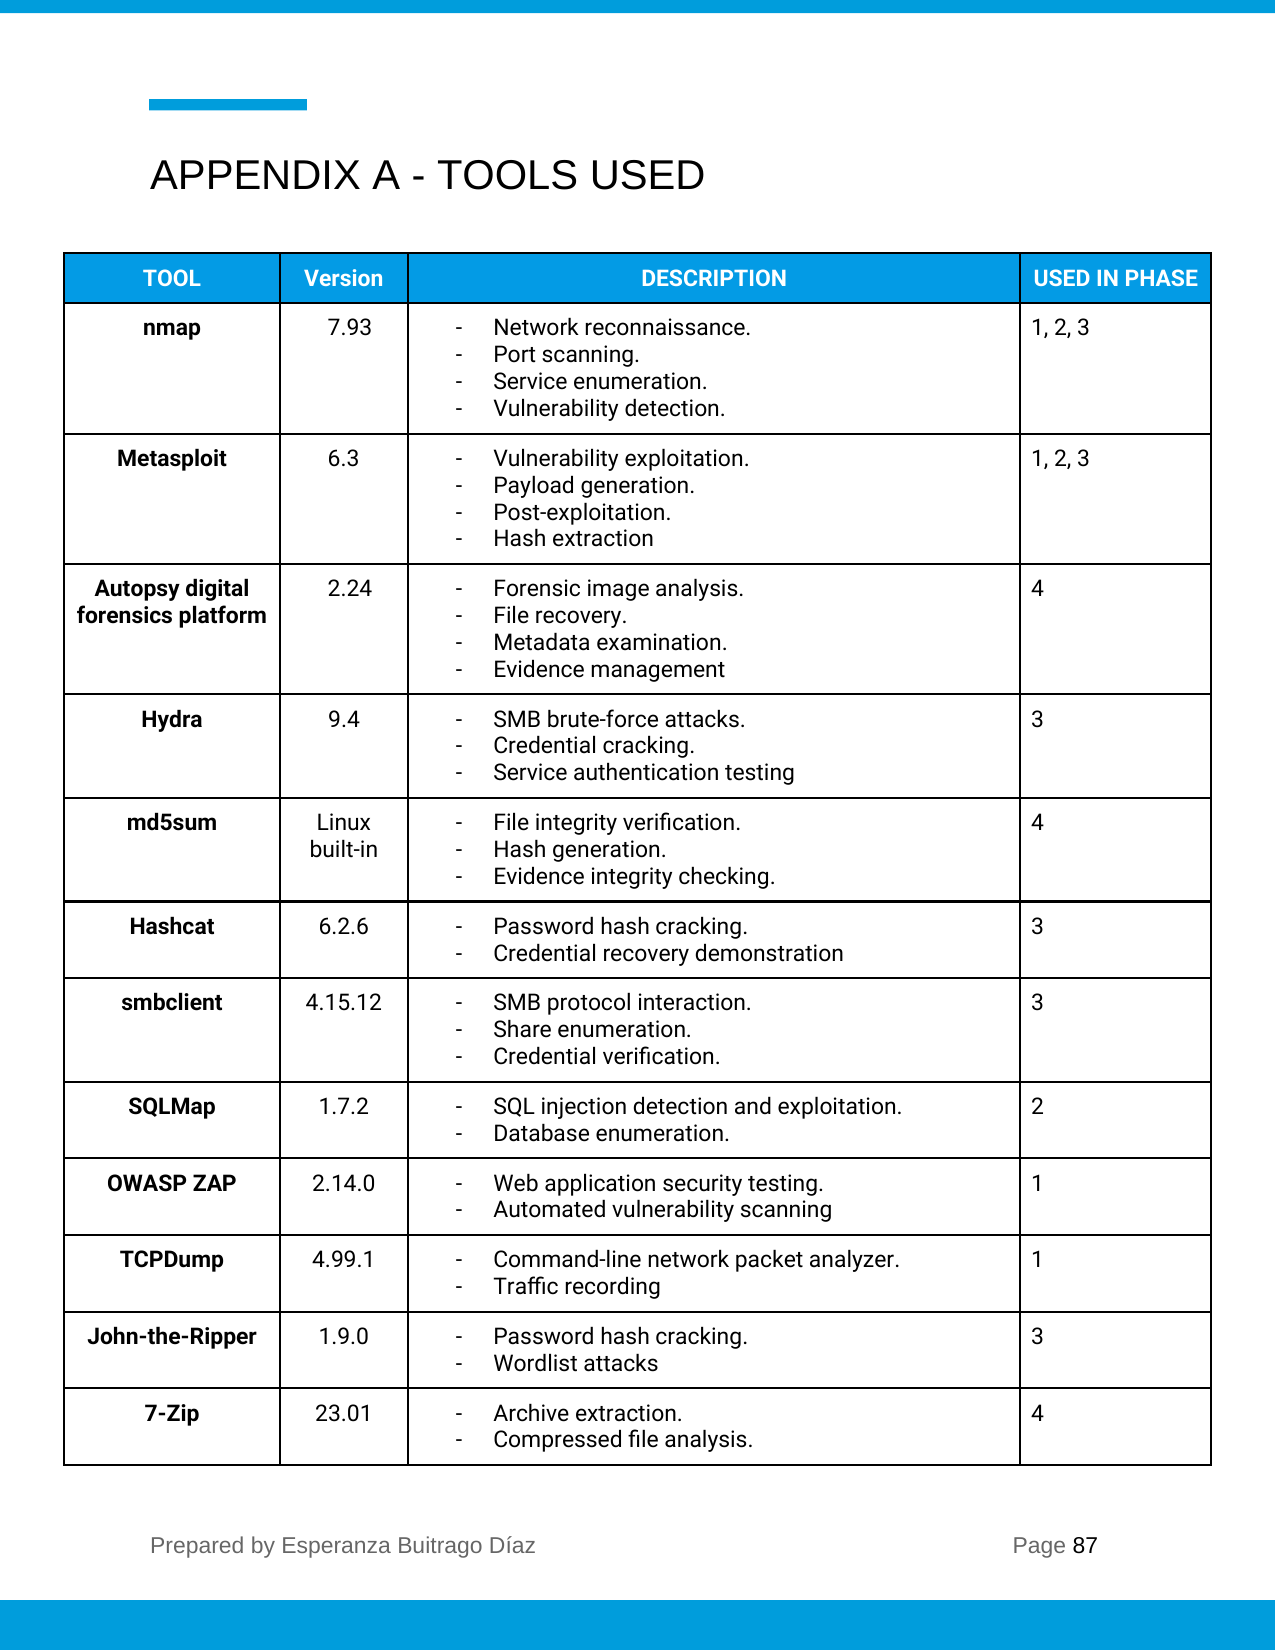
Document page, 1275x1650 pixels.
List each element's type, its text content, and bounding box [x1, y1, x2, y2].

table_cell 2 [1021, 1083, 1210, 1157]
table_cell Password hash cracking. Wordlist attacks [409, 1313, 1019, 1387]
table_cell 9.4 [281, 695, 407, 797]
table_cell 4 [1021, 1389, 1210, 1464]
table_cell Hashcat [65, 903, 279, 977]
table_cell 3 [1021, 903, 1210, 977]
table_cell 1 [1021, 1159, 1210, 1234]
table_cell md5sum [65, 799, 279, 900]
table_cell Metasploit [65, 435, 279, 563]
table_header DESCRIPTION [409, 254, 1019, 302]
table_cell TCPDump [65, 1236, 279, 1311]
table_cell Vulnerability exploitation. Payload generation. Post-exploitation. Hash extraction [409, 435, 1019, 563]
table_header TOOL [65, 254, 279, 302]
table_cell 6.2.6 [281, 903, 407, 977]
table_cell smbclient [65, 979, 279, 1081]
table_cell Network reconnaissance. Port scanning. Service enumeration. Vulnerability detection. [409, 304, 1019, 432]
table_cell File integrity verification. Hash generation. Evidence integrity checking. [409, 799, 1019, 900]
table_cell 4 [1021, 799, 1210, 900]
table_cell Hydra [65, 695, 279, 797]
table_cell 7-Zip [65, 1389, 279, 1464]
table_cell Linux built-in [281, 799, 407, 900]
table_cell SQLMap [65, 1083, 279, 1157]
table_cell 4 [1021, 565, 1210, 693]
table_cell 6.3 [281, 435, 407, 563]
table_cell 7.93 [281, 304, 407, 432]
table_cell 2.24 [281, 565, 407, 693]
table_cell 4.15.12 [281, 979, 407, 1081]
table_cell Password hash cracking. Credential recovery demonstration [409, 903, 1019, 977]
table_cell 1, 2, 3 [1021, 435, 1210, 563]
table_cell 3 [1021, 1313, 1210, 1387]
table_header USED IN PHASE [1021, 254, 1210, 302]
table_cell John-the-Ripper [65, 1313, 279, 1387]
table_cell 1 [1021, 1236, 1210, 1311]
table_cell 2.14.0 [281, 1159, 407, 1234]
table_cell SMB brute-force attacks. Credential cracking. Service authentication testing [409, 695, 1019, 797]
table_cell nmap [65, 304, 279, 432]
table_cell 4.99.1 [281, 1236, 407, 1311]
table_cell OWASP ZAP [65, 1159, 279, 1234]
table_cell 1.9.0 [281, 1313, 407, 1387]
subtitle APPENDIX A - TOOLS USED [150, 150, 1125, 198]
table_cell Command-line network packet analyzer. Traffic recording [409, 1236, 1019, 1311]
table_cell 3 [1021, 695, 1210, 797]
table_cell 1, 2, 3 [1021, 304, 1210, 432]
table_cell SQL injection detection and exploitation. Database enumeration. [409, 1083, 1019, 1157]
table_cell Web application security testing. Automated vulnerability scanning [409, 1159, 1019, 1234]
table_cell SMB protocol interaction. Share enumeration. Credential verification. [409, 979, 1019, 1081]
table_cell 1.7.2 [281, 1083, 407, 1157]
table_cell Autopsy digital forensics platform [65, 565, 279, 693]
table_cell Forensic image analysis. File recovery. Metadata examination. Evidence management [409, 565, 1019, 693]
table_header Version [281, 254, 407, 302]
table_cell 3 [1021, 979, 1210, 1081]
table_cell 23.01 [281, 1389, 407, 1464]
table_cell Archive extraction. Compressed file analysis. [409, 1389, 1019, 1464]
